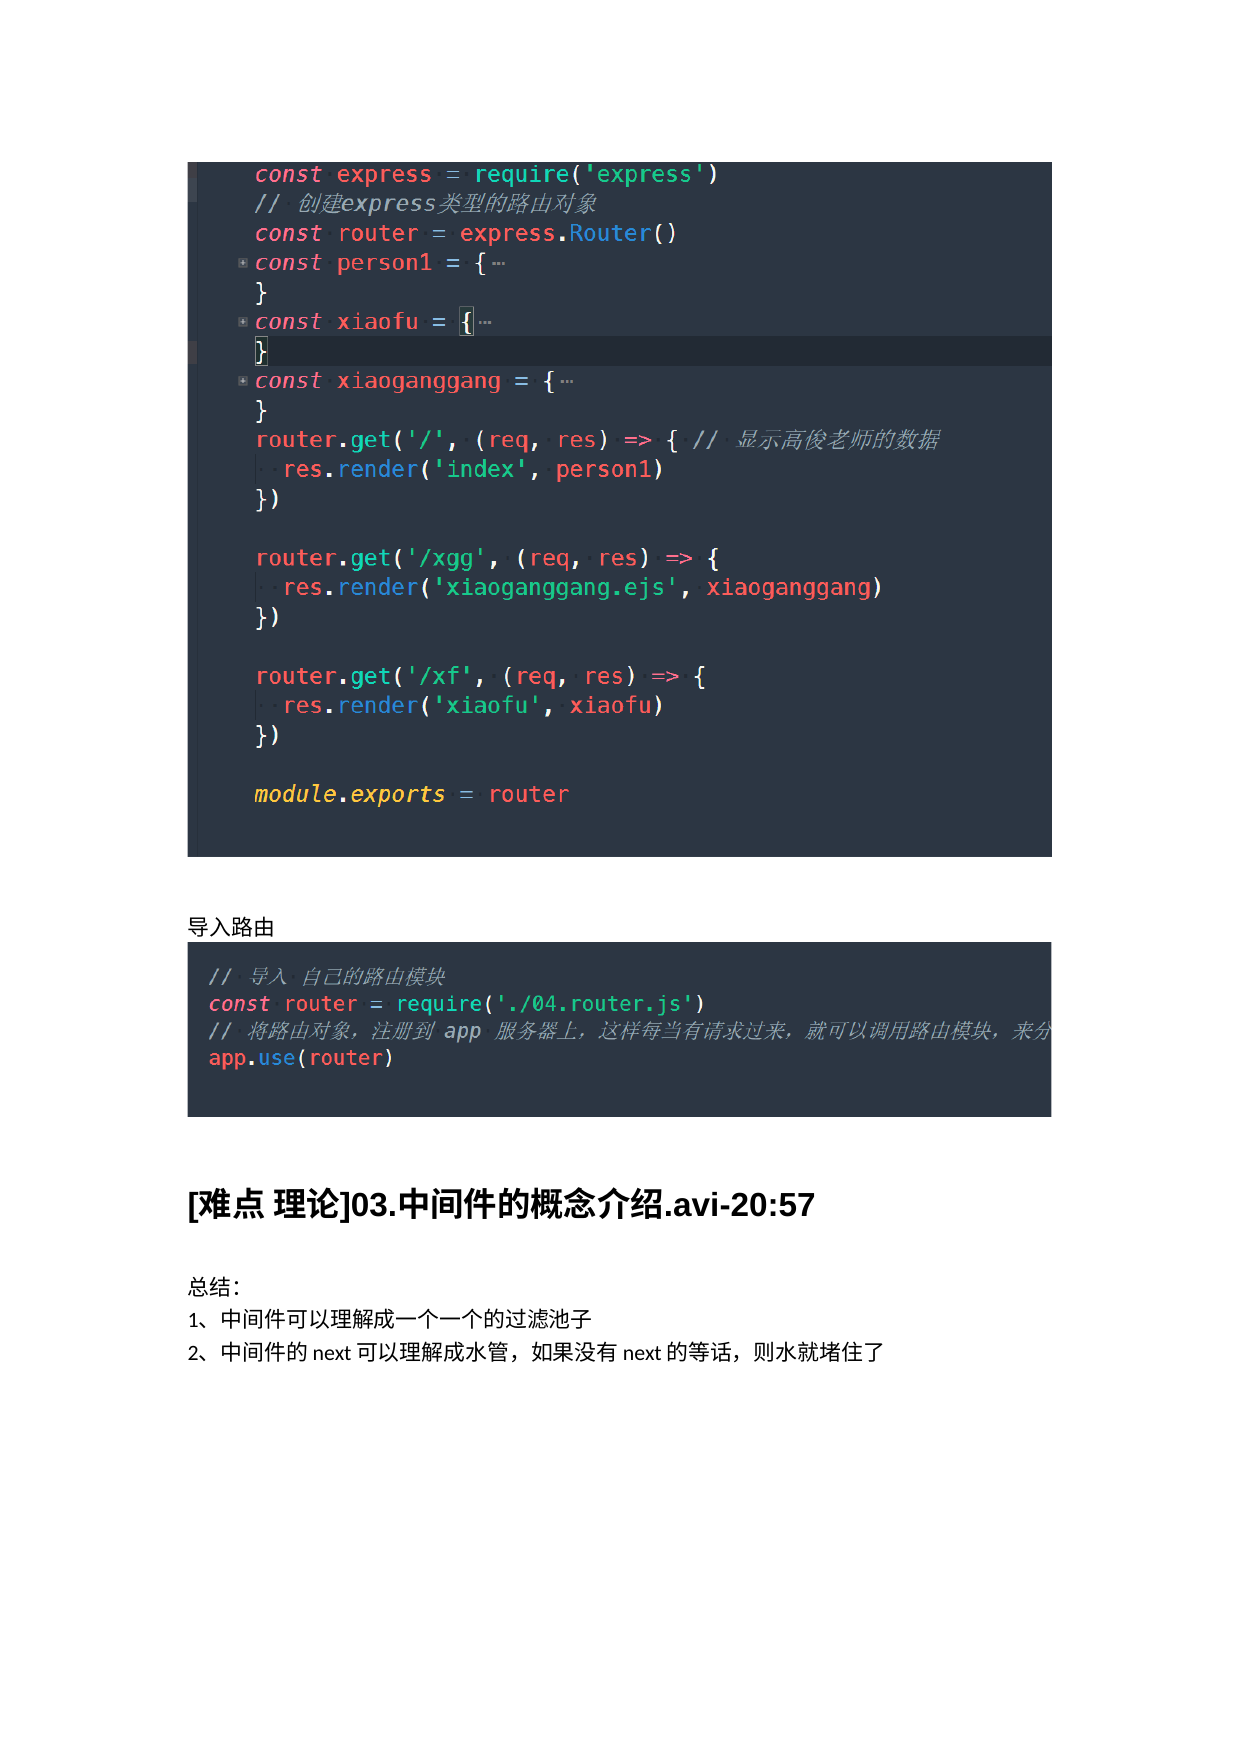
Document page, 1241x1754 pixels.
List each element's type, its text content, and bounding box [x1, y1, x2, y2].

list 中间件可以理解成一个一个的过滤池子 [187, 1302, 1053, 1334]
list 中间件的next可以理解成水管，如果没有next的等话，则水就堵住了 [187, 1334, 1053, 1367]
subtitle [难点 理论]03.中间件的概念介绍.avi-20:57 [187, 1169, 1053, 1234]
text 导入路由 [187, 909, 1053, 942]
picture [187, 162, 1052, 857]
picture [187, 942, 1052, 1117]
text 总结： [187, 1269, 1053, 1302]
